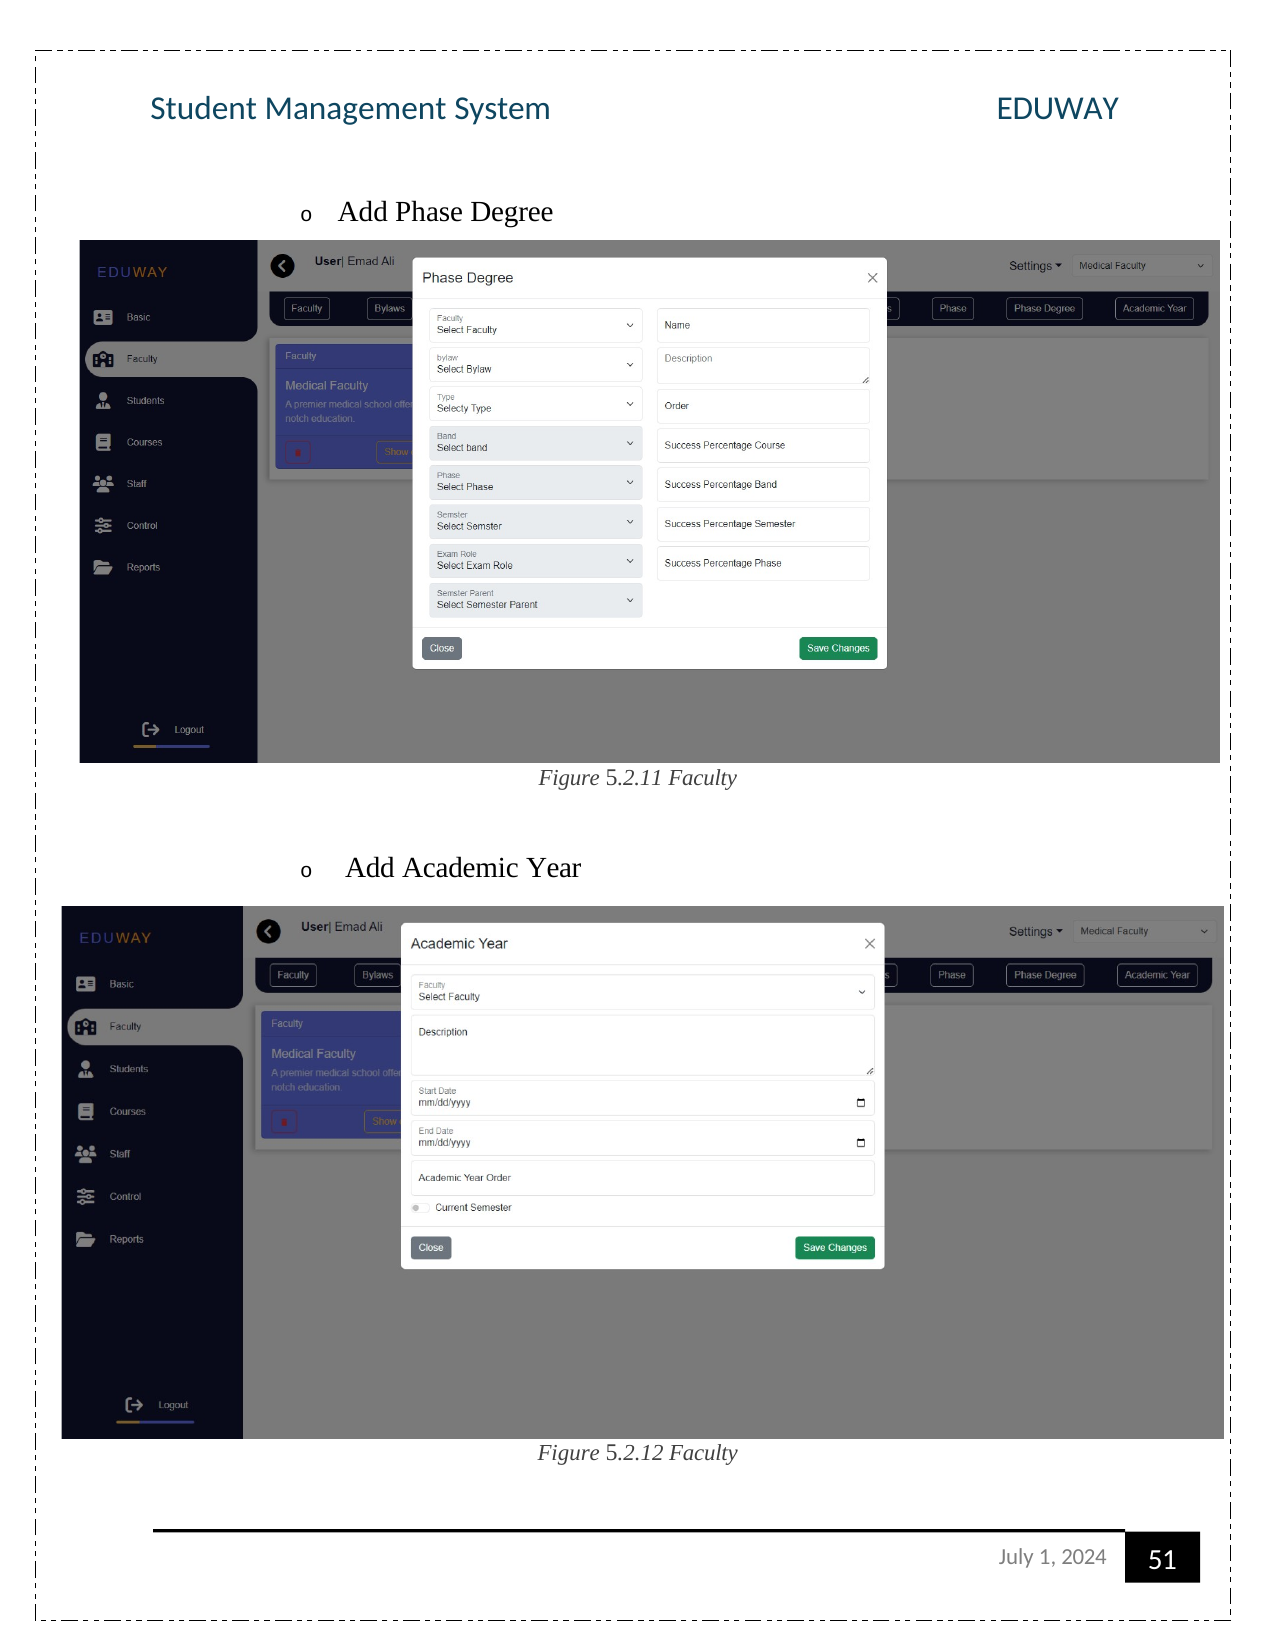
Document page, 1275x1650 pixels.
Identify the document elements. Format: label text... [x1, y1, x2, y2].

text Figure 5.2.11 Faculty [538, 238, 1231, 790]
text Figure 5.2.12 Faculty [537, 903, 1231, 1466]
picture [61, 906, 1224, 1439]
list Add Academic Year [300, 850, 1231, 883]
text July 1, 2024 [35, 1542, 1107, 1571]
list Add Phase Degree [300, 194, 1231, 227]
picture [79, 240, 1220, 763]
